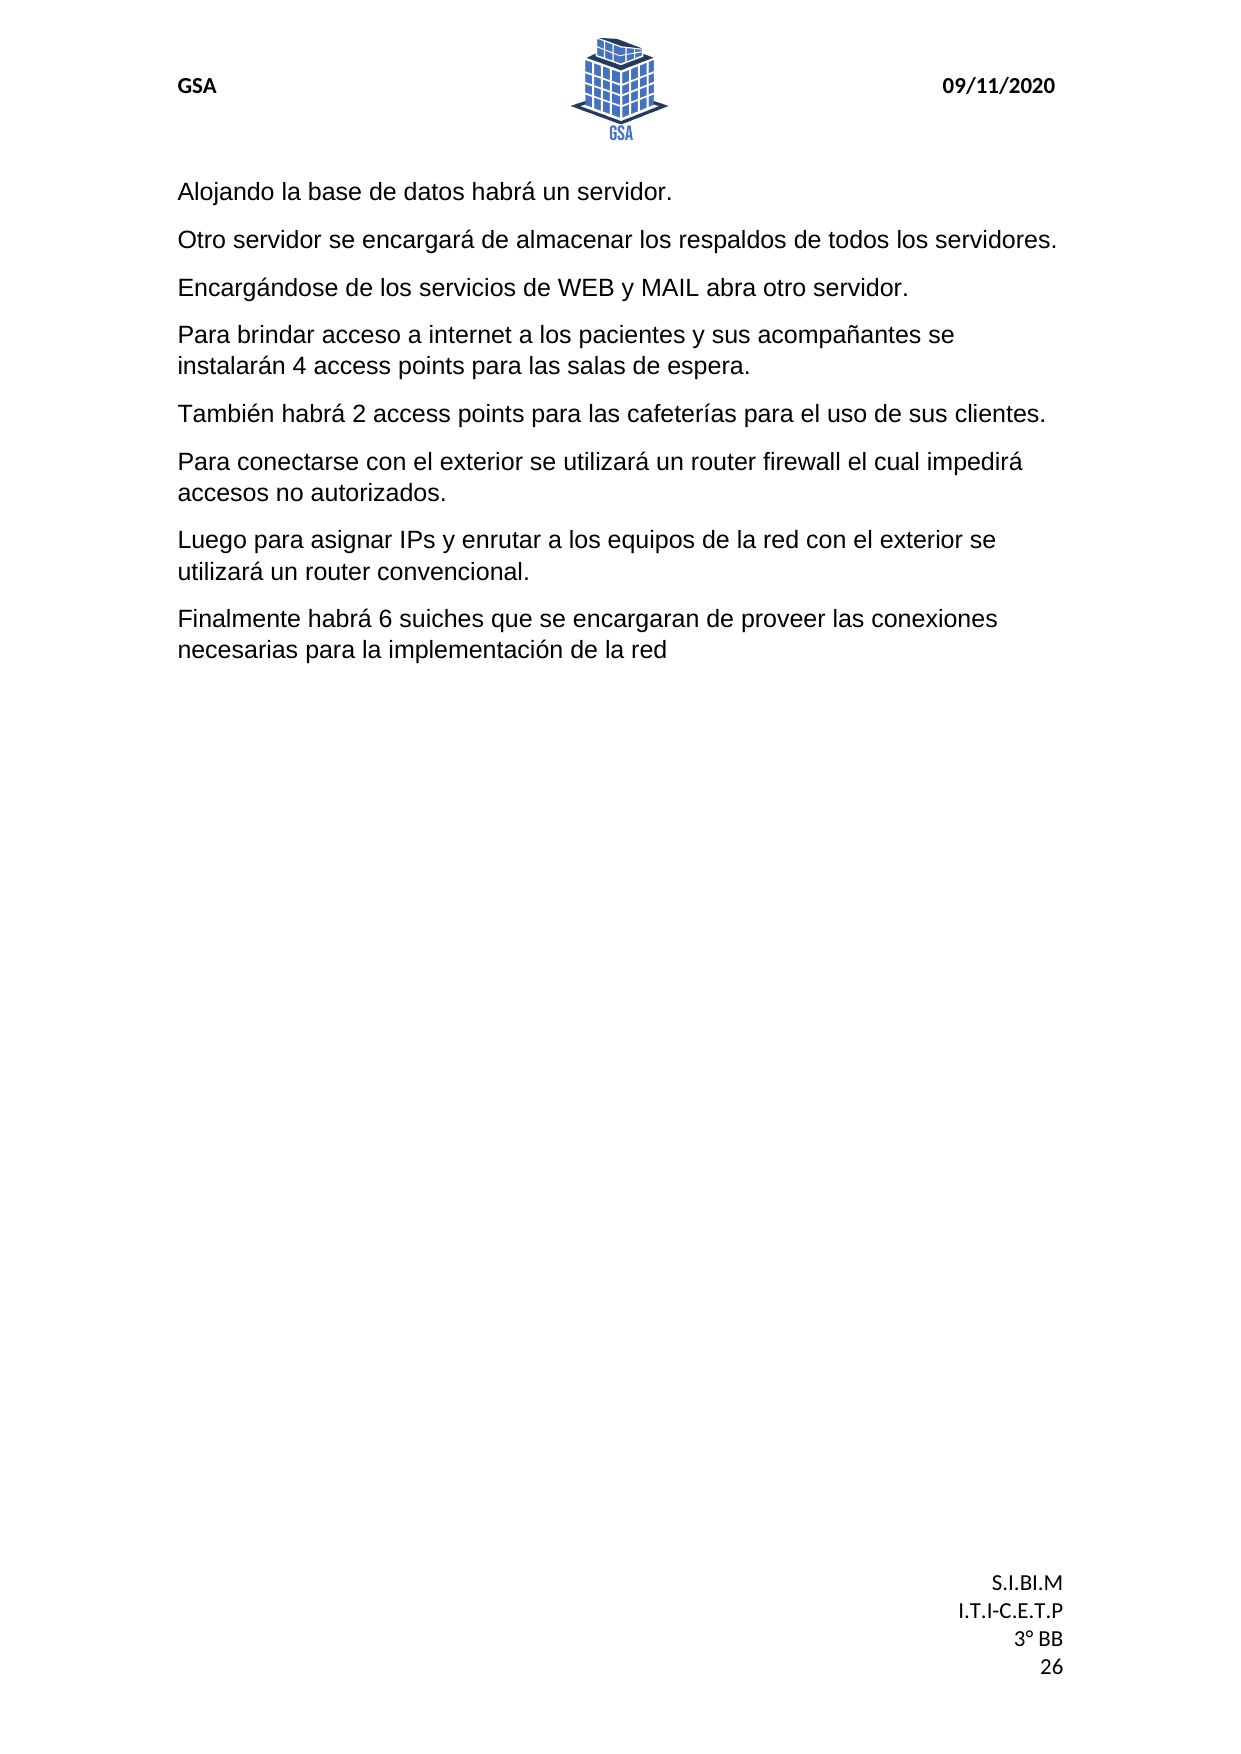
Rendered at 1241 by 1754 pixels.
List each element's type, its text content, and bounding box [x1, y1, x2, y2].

text Otro servidor se encargará de almacenar los respaldos de todos los servidores. [177, 225, 1063, 254]
text Finalmente habrá 6 suiches que se encargaran de proveer las conexiones necesarias para la implementación de la red [177, 604, 1063, 664]
text Alojando la base de datos habrá un servidor. [177, 177, 1063, 206]
text Para brindar acceso a internet a los pacientes y sus acompañantes se instalarán 4 access points para las salas de espera. [177, 320, 1063, 380]
text También habrá 2 access points para las cafeterías para el uso de sus clientes. [177, 399, 1063, 428]
text Encargándose de los servicios de WEB y MAIL abra otro servidor. [177, 273, 1063, 301]
picture [568, 37, 672, 141]
text Luego para asignar IPs y enrutar a los equipos de la red con el exterior se utilizará un router convencional. [177, 526, 1063, 585]
text Para conectarse con el exterior se utilizará un router firewall el cual impedirá accesos no autorizados. [177, 447, 1063, 507]
